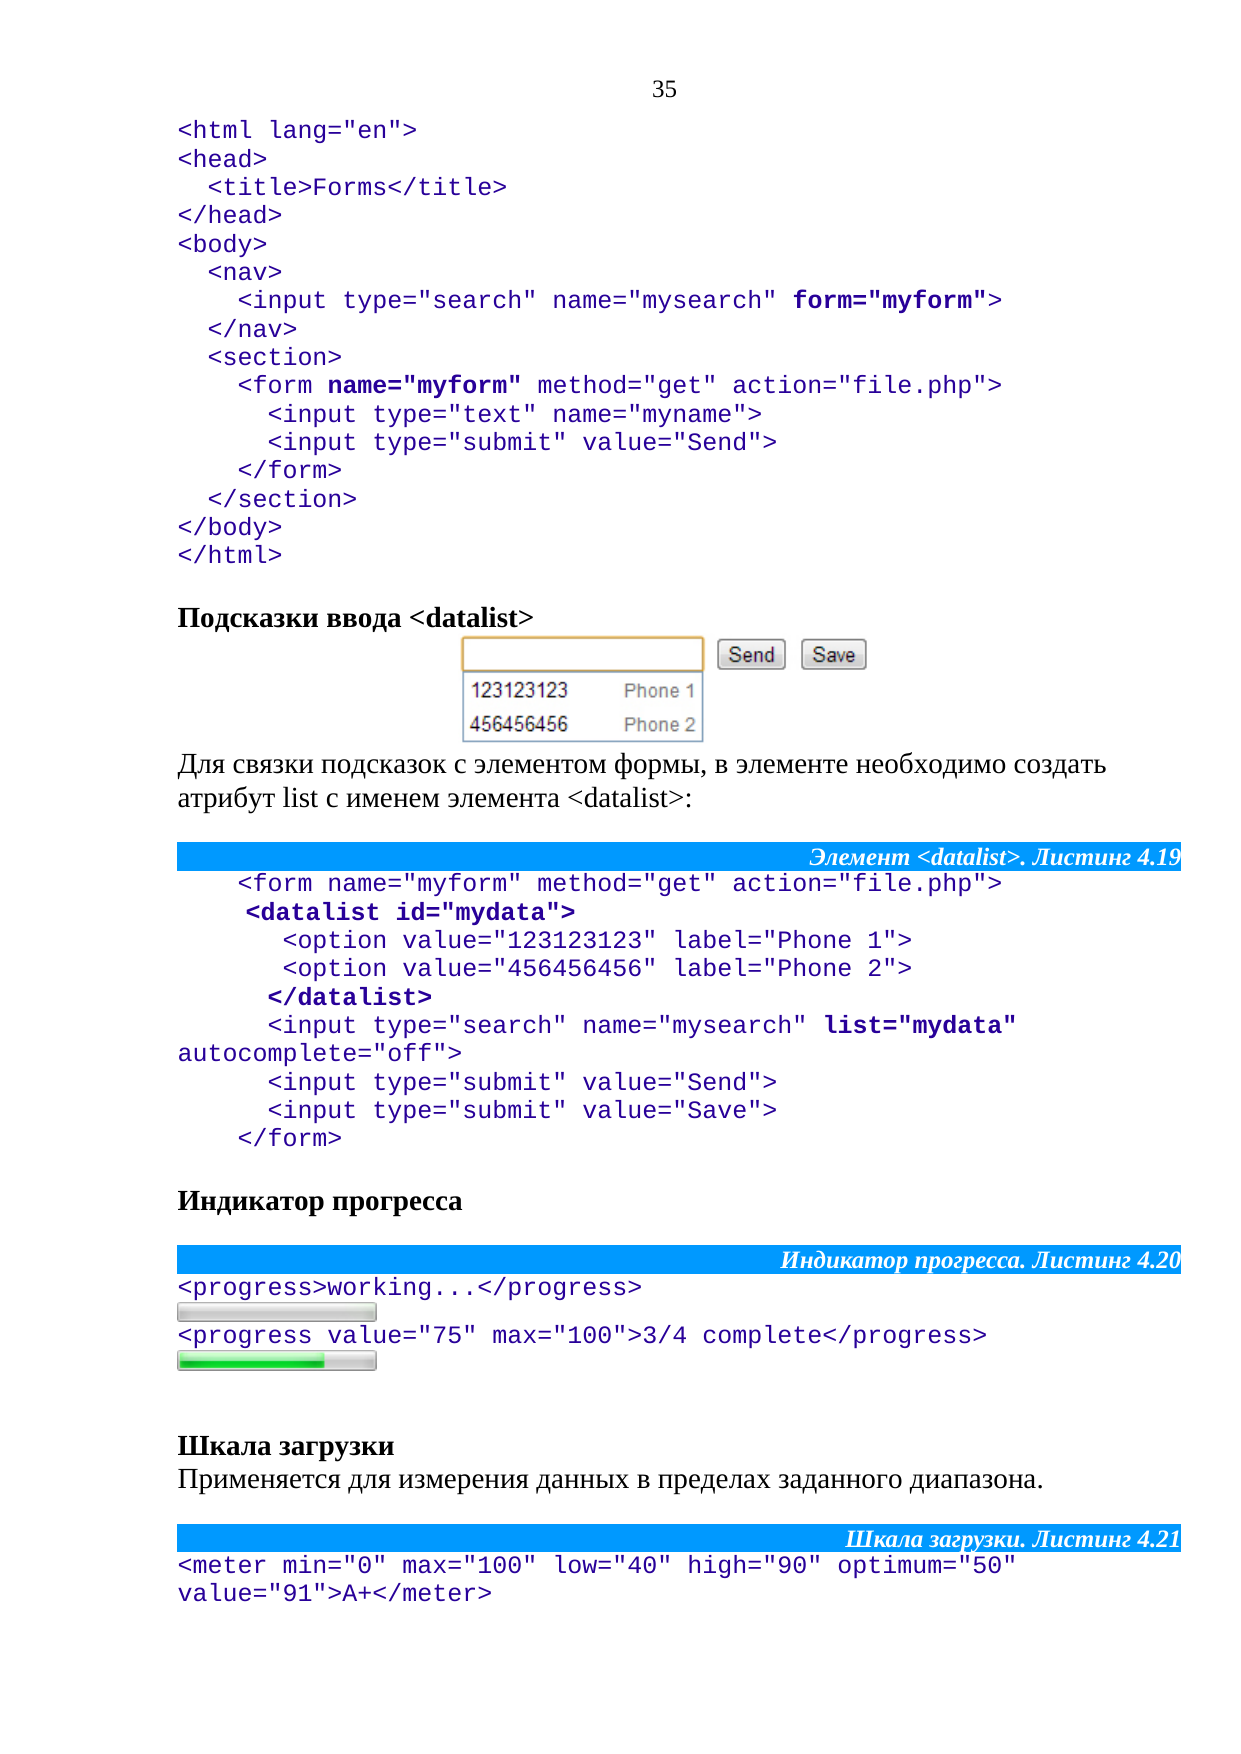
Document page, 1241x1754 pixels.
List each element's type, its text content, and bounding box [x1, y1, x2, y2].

picture [458, 633, 870, 747]
table_cell <meter min="0" max="100" low="40" high="90" optimum="50" value="91">A+</meter> [177, 1553, 1181, 1609]
text Индикатор прогресса [177, 1183, 1152, 1217]
table_header Индикатор прогресса. Листинг 4.20 [177, 1245, 1181, 1274]
text Подсказки ввода <datalist> [177, 600, 1152, 634]
table_header Элемент <datalist>. Листинг 4.19 [177, 842, 1181, 871]
table_header Шкала загрузки. Листинг 4.21 [177, 1524, 1181, 1552]
text Применяется для измерения данных в пределах заданного диапазона. [177, 1461, 1152, 1495]
table_cell <form name="myform" method="get" action="file.php"> <datalist id="mydata"> <option value="123123123" label="Phone 1"> <option value="456456456" label="Phone 2"> </datalist> <input type="search" name="mysearch" list="mydata" autocomplete="off"> <input type="submit" value="Send"> <input type="submit" value="Save"> </form> [177, 871, 1181, 1154]
picture [177, 1302, 377, 1322]
picture [177, 1350, 377, 1371]
text Шкала загрузки [177, 1428, 1152, 1461]
table_cell <progress>working...</progress> <progress value="75" max="100">3/4 complete</progress> [177, 1274, 1181, 1399]
